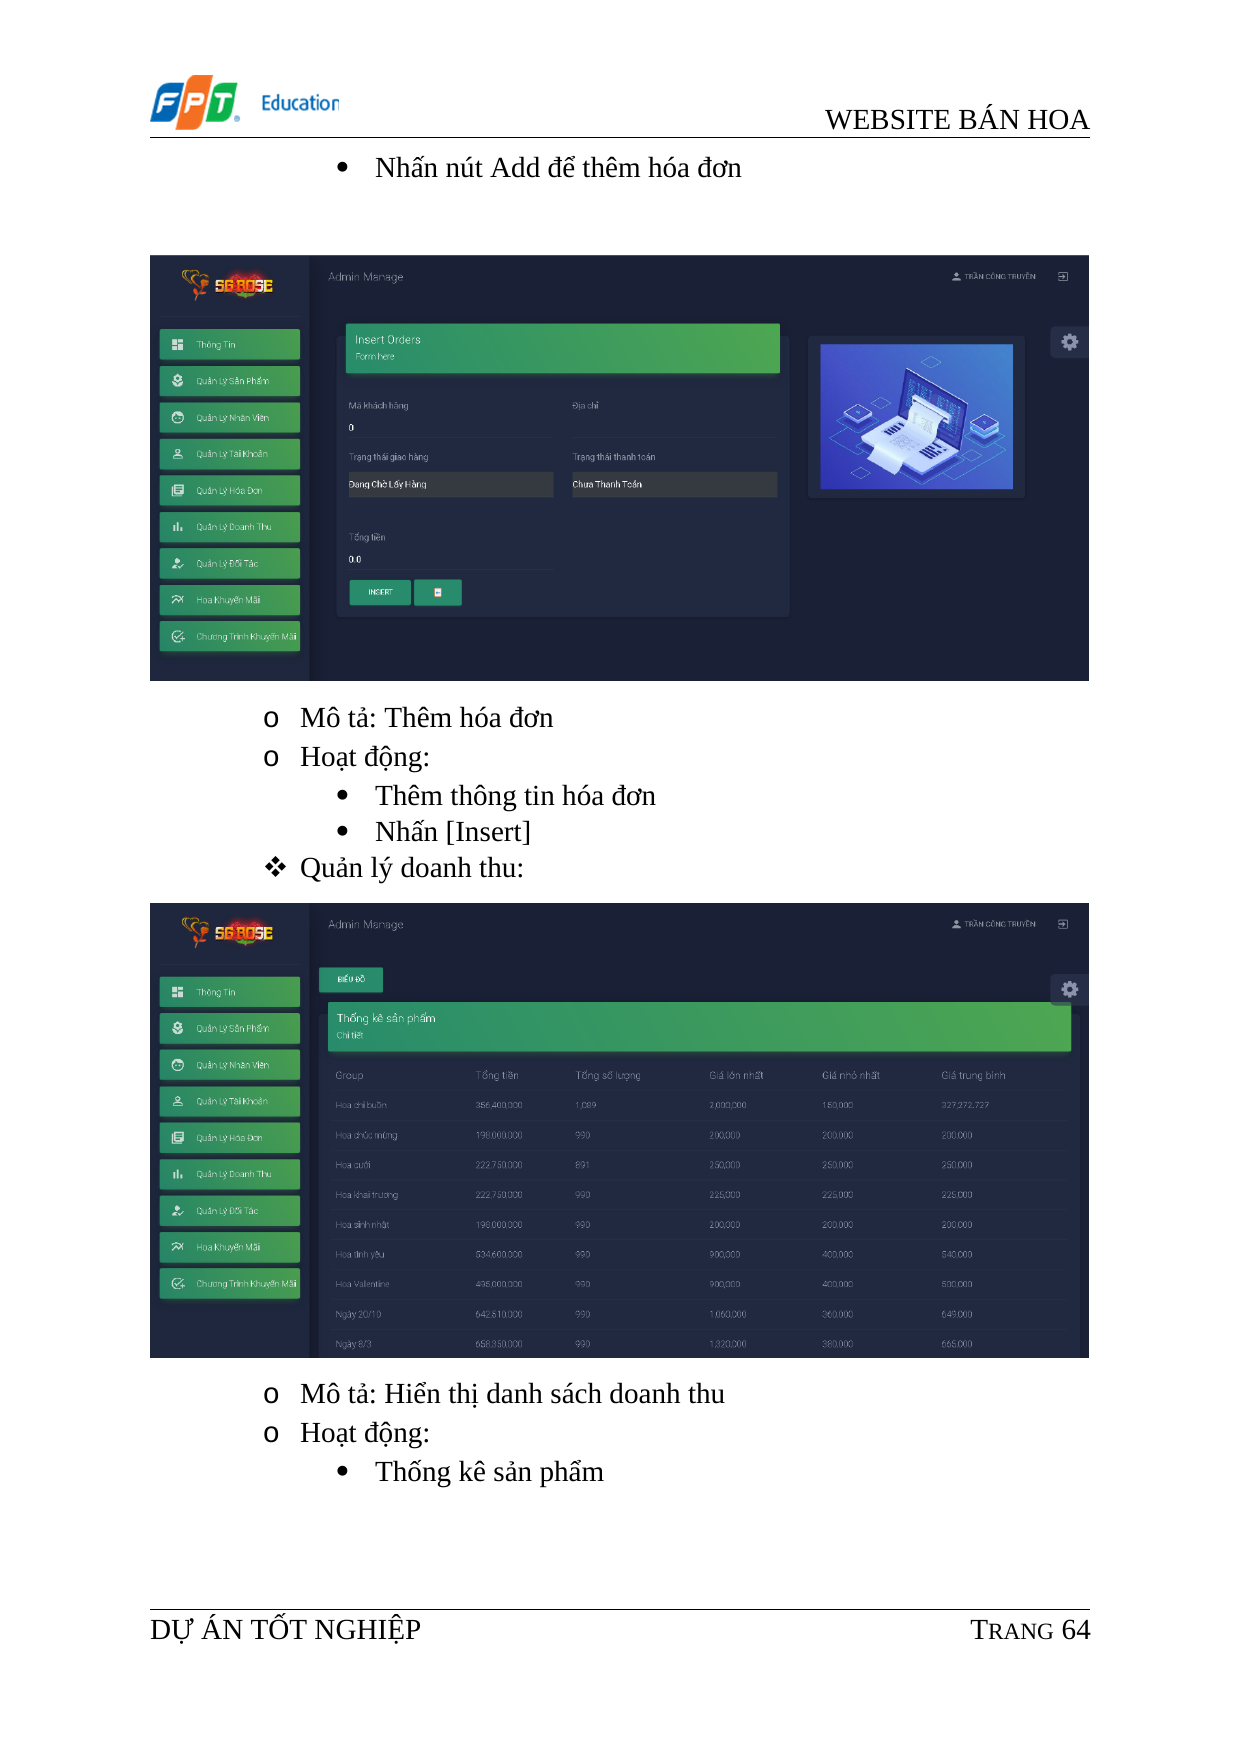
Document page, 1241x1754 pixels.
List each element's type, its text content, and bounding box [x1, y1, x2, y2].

picture [150, 903, 1089, 1358]
list Mô tả: Thêm hóa đơn [262, 700, 1090, 736]
list Hoạt động: [262, 1415, 1090, 1451]
picture [150, 255, 1089, 681]
list Nhấn [Insert] [337, 814, 1090, 848]
list Quản lý doanh thu: [262, 850, 1090, 884]
list Thống kê sản phẩm [337, 1454, 1090, 1488]
list Mô tả: Hiển thị danh sách doanh thu [262, 1377, 1090, 1413]
list Nhấn nút Add để thêm hóa đơn [337, 150, 1090, 184]
picture [150, 75, 339, 130]
list Hoạt động: [262, 739, 1090, 775]
list Thêm thông tin hóa đơn [337, 778, 1090, 811]
